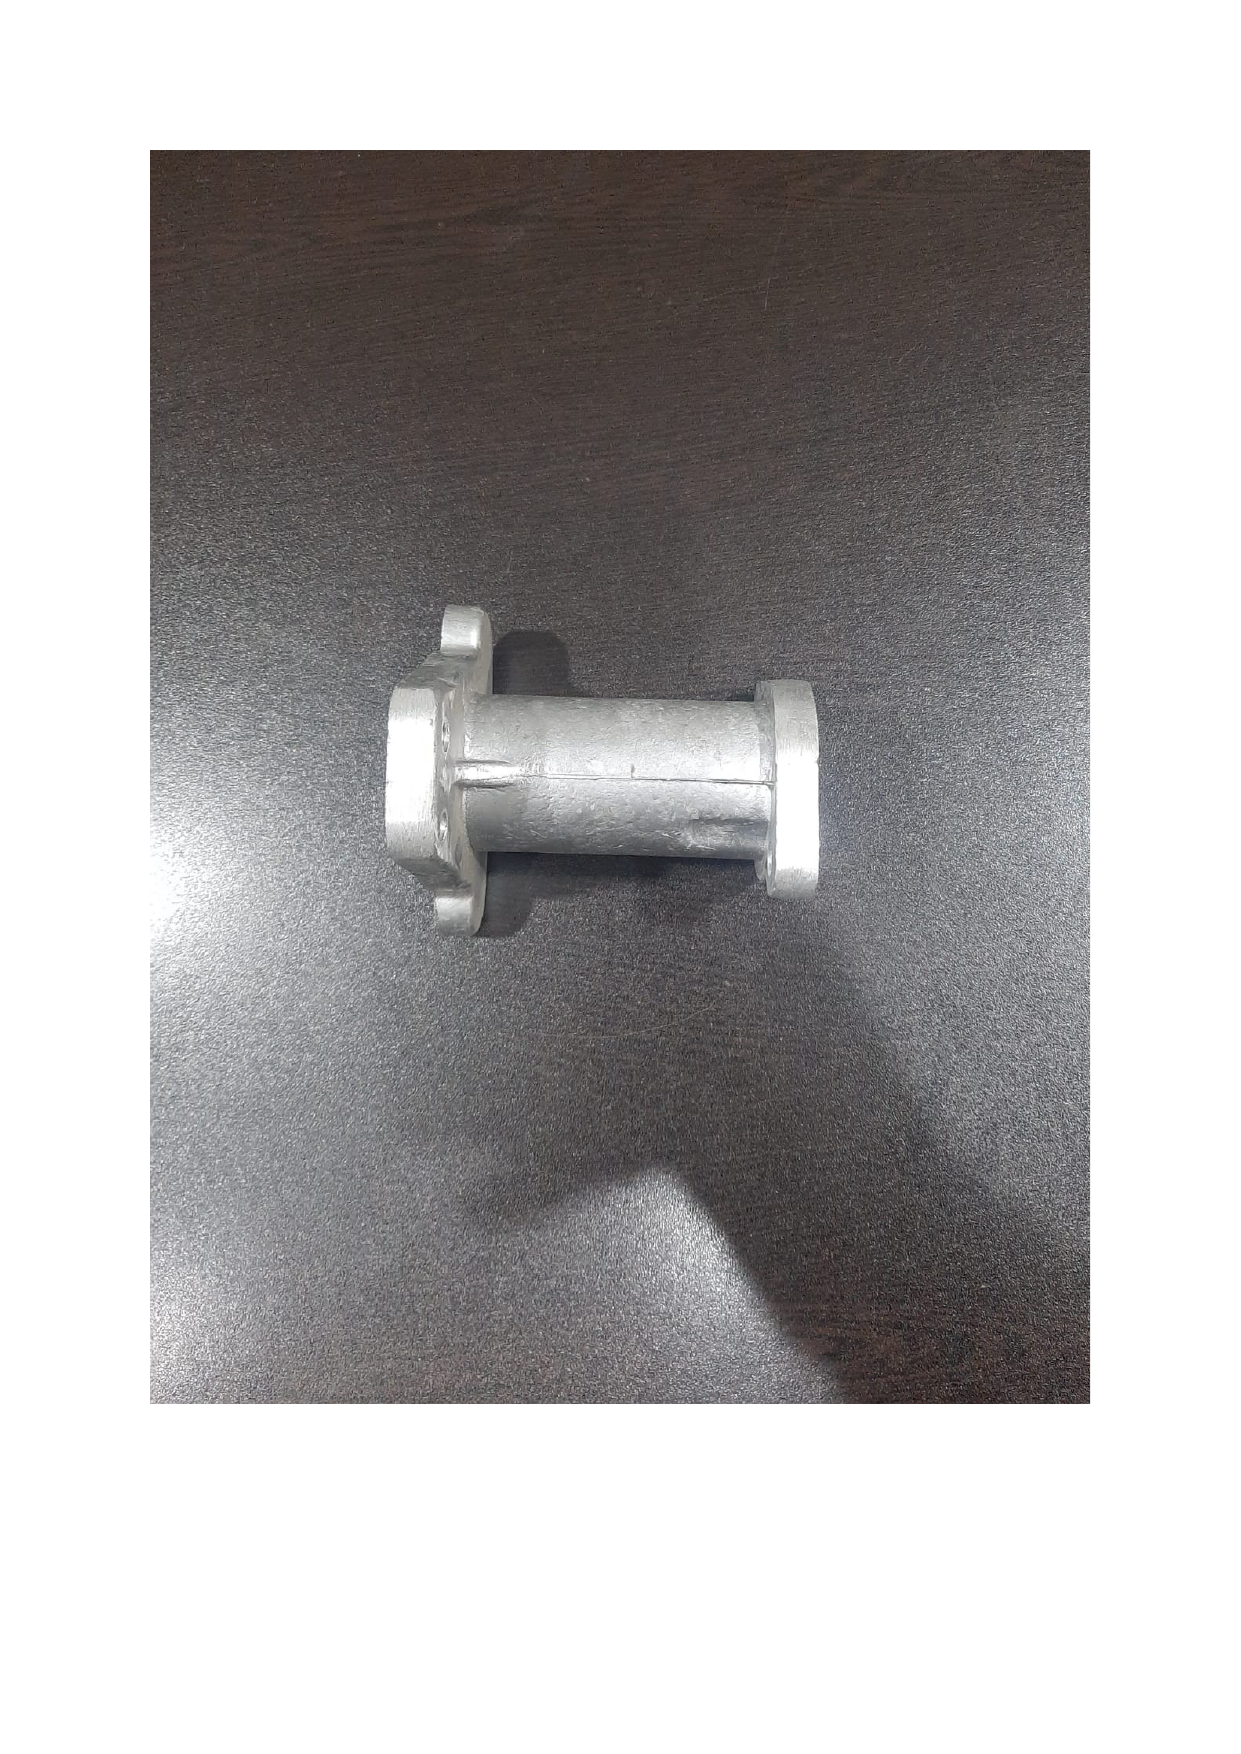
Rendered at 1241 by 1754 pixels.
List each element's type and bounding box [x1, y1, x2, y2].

picture [150, 150, 1091, 1404]
